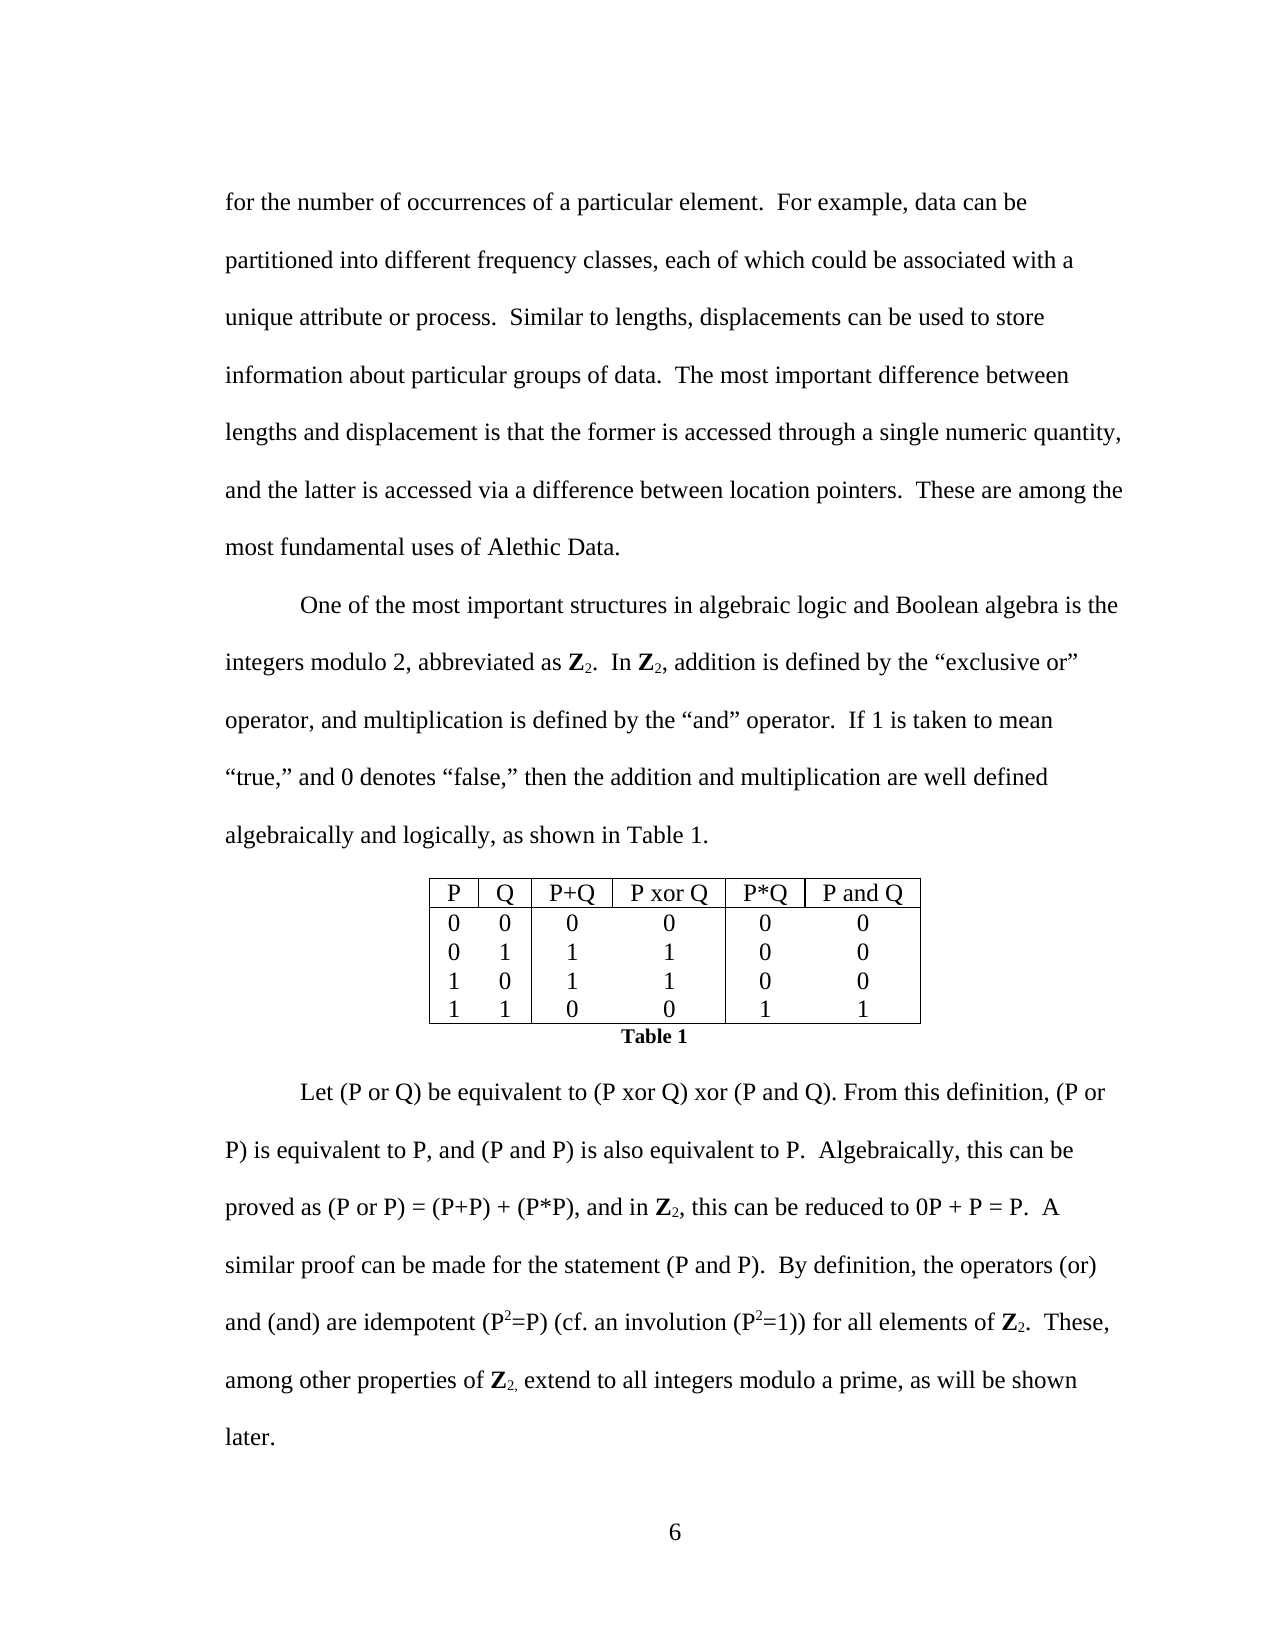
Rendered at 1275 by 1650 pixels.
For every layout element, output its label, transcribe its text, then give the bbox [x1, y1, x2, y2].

table_cell 0 [726, 908, 805, 937]
table_cell 1 [613, 966, 725, 994]
table_cell 1 [805, 995, 920, 1023]
title One of the most important structures in algebraic logic and Boolean algebra is the integers modulo 2, abbreviated as Z2. In Z2, addition is defined by the “exclusive or” operator, and multiplication is defined by the “and” operator. If 1 is taken to mean “true,” and 0 denotes “false,” then the addition and multiplication are well defined algebraically and logically, as shown in Table 1. [225, 590, 1125, 849]
table_header P and Q [806, 879, 920, 907]
table_cell 0 [805, 908, 920, 937]
table_cell 0 [478, 966, 531, 994]
table_header Q [479, 879, 531, 907]
table_cell 0 [430, 908, 478, 937]
table_cell 0 [726, 966, 805, 994]
title Let (P or Q) be equivalent to (P xor Q) xor (P and Q). From this definition, (P or P) is equivalent to P, and (P and P) is also equivalent to P. Algebraically, this can be proved as (P or P) = (P+P) + (P*P), and in Z2, this can be reduced to 0P + P = P. A similar proof can be made for the statement (P and P). By definition, the operators (or) and (and) are idempotent (P2=P) (cf. an involution (P2=1)) for all elements of Z2. These, among other properties of Z2, extend to all integers modulo a prime, as will be shown later. [225, 1077, 1125, 1451]
table_cell 0 [613, 908, 725, 937]
table_cell 0 [532, 908, 613, 937]
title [225, 187, 1125, 561]
table_cell 0 [430, 937, 478, 966]
table_cell 1 [726, 995, 805, 1023]
table_cell 1 [430, 966, 478, 994]
table_cell 1 [478, 995, 531, 1023]
table_header P+Q [532, 879, 612, 907]
table_cell 1 [613, 937, 725, 966]
table_cell 1 [478, 937, 531, 966]
table_cell 0 [478, 908, 531, 937]
table_header P [430, 879, 478, 907]
table_cell 0 [613, 995, 725, 1023]
table_header P xor Q [613, 879, 725, 907]
table_cell 0 [726, 937, 805, 966]
table_cell 0 [805, 937, 920, 966]
table_cell 1 [532, 937, 613, 966]
table_cell 0 [805, 966, 920, 994]
table_header P*Q [726, 879, 804, 907]
table_cell 1 [532, 966, 613, 994]
table_cell 0 [532, 995, 613, 1023]
table_cell 1 [430, 995, 478, 1023]
